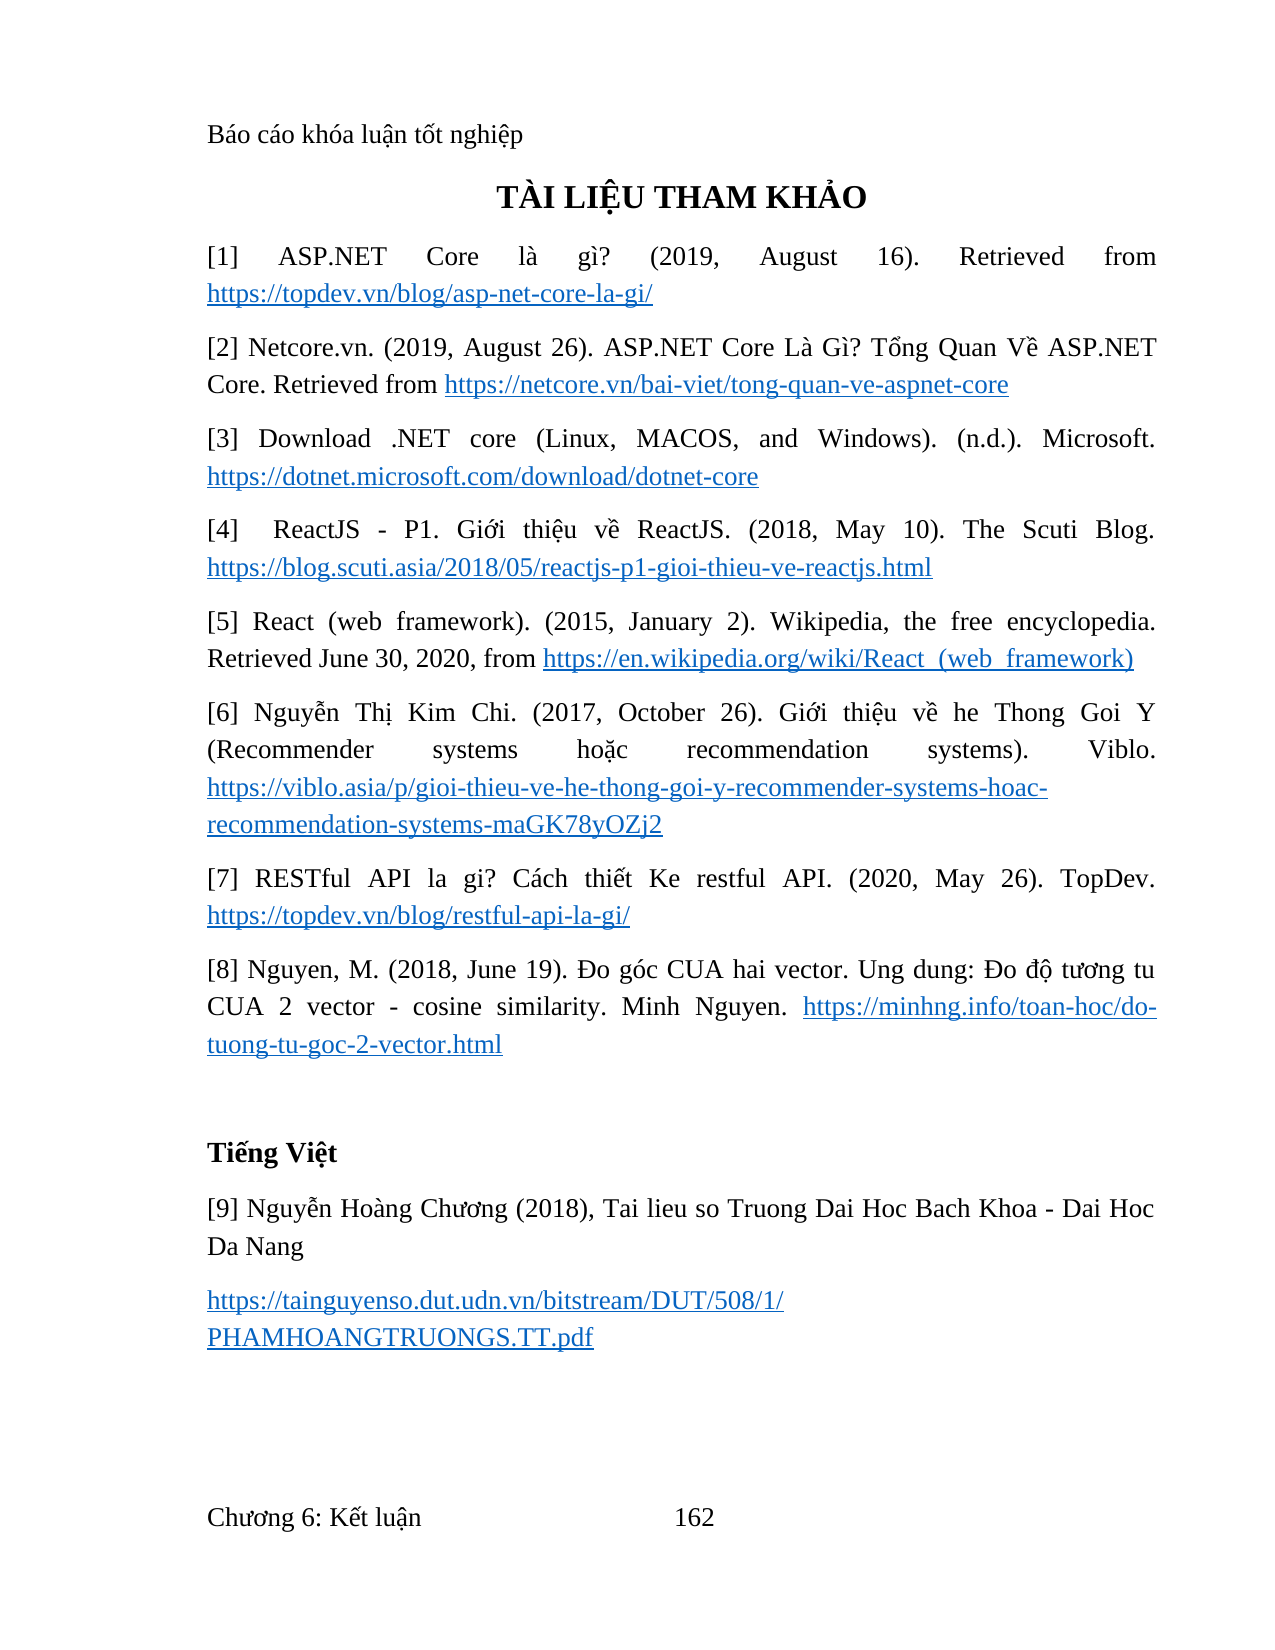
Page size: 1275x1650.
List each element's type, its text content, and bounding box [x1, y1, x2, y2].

text [7] RESTful API la gi? Cách thiết Ke restful API. (2020, May 26). TopDev. https://topdev.vn/blog/restful-api-la-gi/ [207, 862, 1157, 930]
subtitle TÀI LIỆU THAM KHẢO [207, 177, 1157, 216]
text [8] Nguyen, M. (2018, June 19). Đo góc CUA hai vector. Ung dung: Đo độ tương tu CUA 2 vector - cosine similarity. Minh Nguyen. https://minhng.info/toan-hoc/do-tuong-tu-goc-2-vector.html [207, 953, 1157, 1059]
text https://tainguyenso.dut.udn.vn/bitstream/DUT/508/1/PHAMHOANGTRUONGS.TT.pdf [207, 1284, 1157, 1352]
text [6] Nguyễn Thị Kim Chi. (2017, October 26). Giới thiệu về he Thong Goi Y (Recommender systems hoặc recommendation systems). Viblo. https://viblo.asia/p/gioi-thieu-ve-he-thong-goi-y-recommender-systems-hoac-recommendation-systems-maGK78yOZj2 [207, 696, 1157, 839]
text [4] ReactJS - P1. Giới thiệu về ReactJS. (2018, May 10). The Scuti Blog. https://blog.scuti.asia/2018/05/reactjs-p1-gioi-thieu-ve-reactjs.html [207, 513, 1157, 582]
text [2] Netcore.vn. (2019, August 26). ASP.NET Core Là Gì? Tổng Quan Về ASP.NET Core. Retrieved from https://netcore.vn/bai-viet/tong-quan-ve-aspnet-core [207, 331, 1157, 399]
text [1] ASP.NET Core là gì? (2019, August 16). Retrieved from https://topdev.vn/blog/asp-net-core-la-gi/ [207, 240, 1157, 308]
text [9] Nguyễn Hoàng Chương (2018), Tai lieu so Truong Dai Hoc Bach Khoa - Dai Hoc Da Nang [207, 1192, 1157, 1261]
text [5] React (web framework). (2015, January 2). Wikipedia, the free encyclopedia. Retrieved June 30, 2020, from https://en.wikipedia.org/wiki/React_(web_framework) [207, 605, 1157, 673]
text [3] Download .NET core (Linux, MACOS, and Windows). (n.d.). Microsoft. https://dotnet.microsoft.com/download/dotnet-core [207, 422, 1157, 491]
subtitle Tiếng Việt [207, 1136, 1157, 1169]
